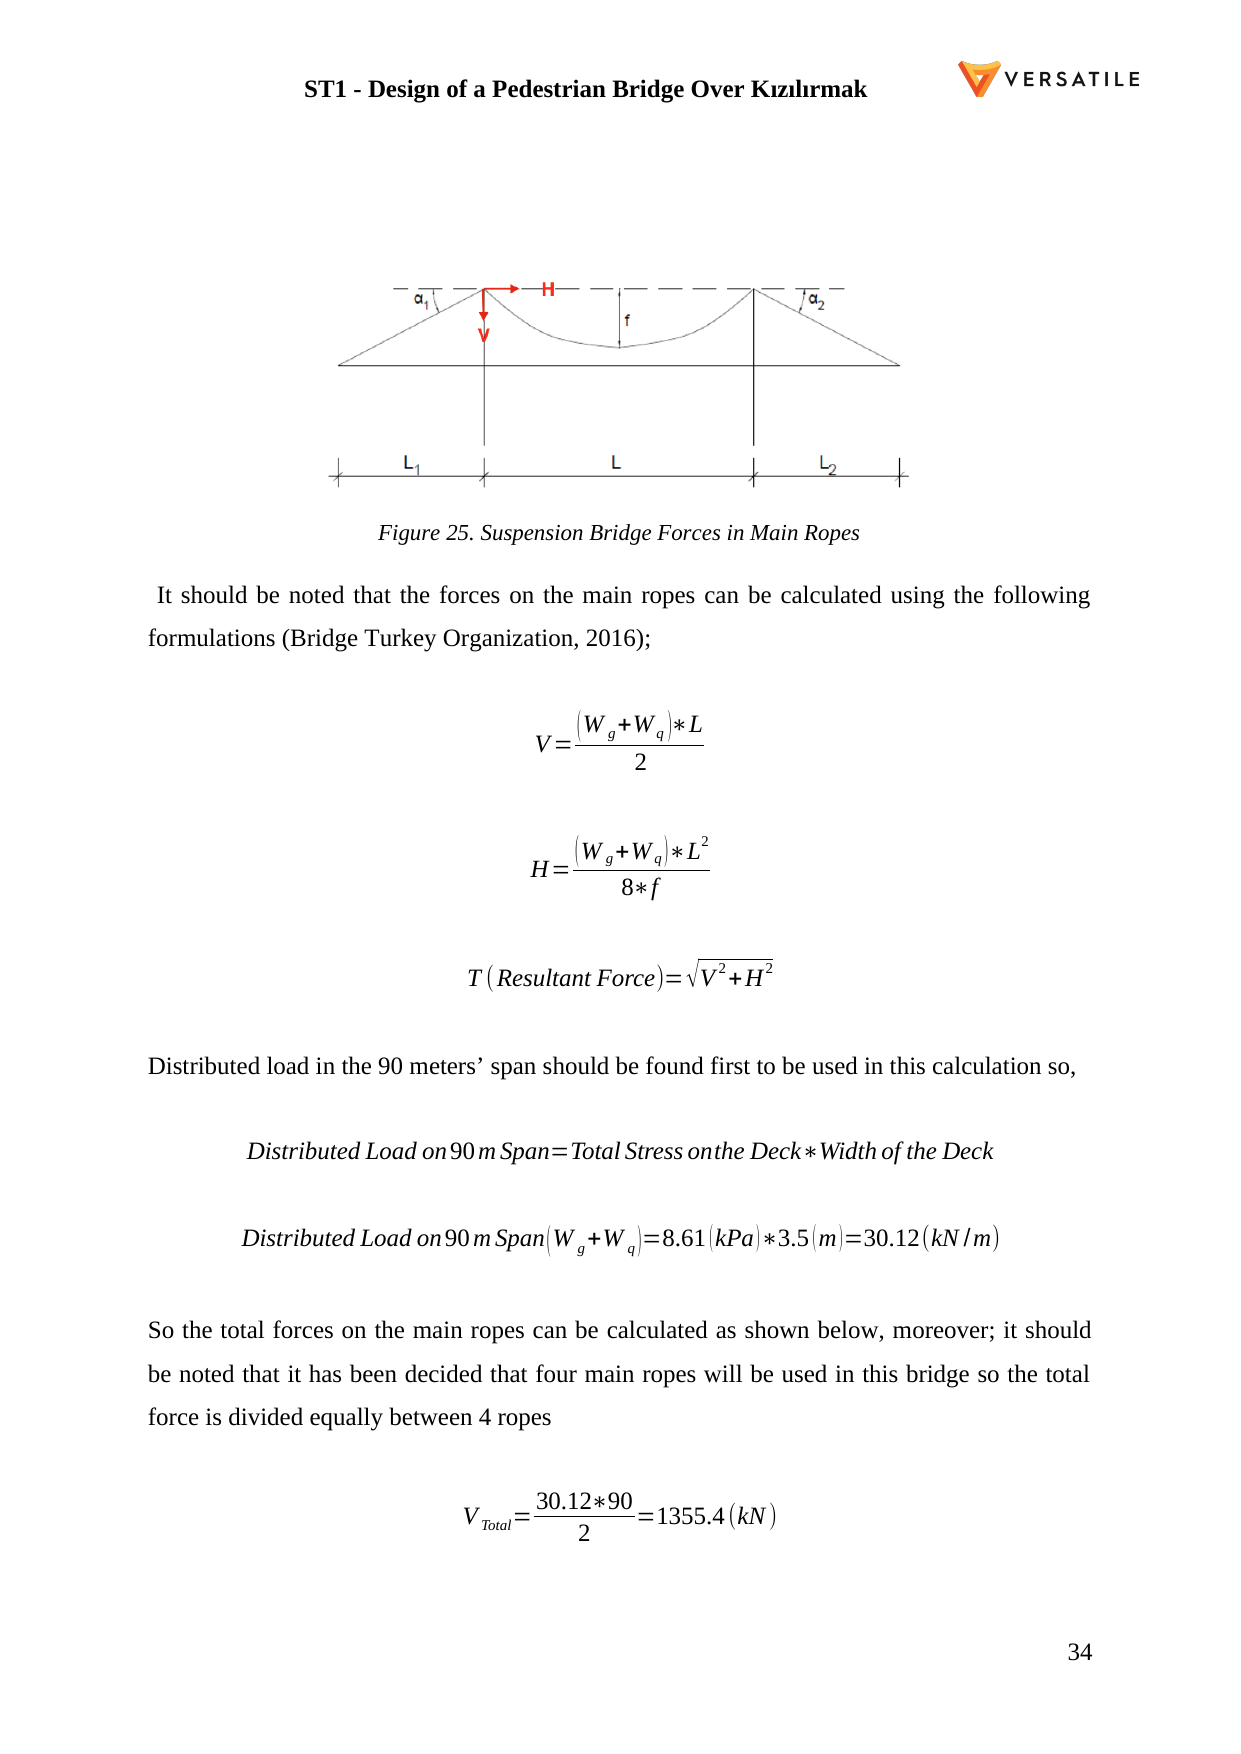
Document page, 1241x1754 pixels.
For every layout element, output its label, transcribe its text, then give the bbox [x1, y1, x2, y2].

text Distributed load in the 90 meters’ span should be found first to be used in this calculation so, [148, 1051, 1093, 1079]
text Figure 25. Suspension Bridge Forces in Main Ropes [148, 519, 1093, 546]
text So the total forces on the main ropes can be calculated as shown below, moreover; it should be noted that it has been decided that four main ropes will be used in this bridge so the total force is divided equally between 4 ropes [148, 1316, 1093, 1431]
picture [927, 57, 1170, 104]
text It should be noted that the forces on the main ropes can be calculated using the following formulations; [148, 580, 1093, 652]
picture [269, 246, 971, 505]
